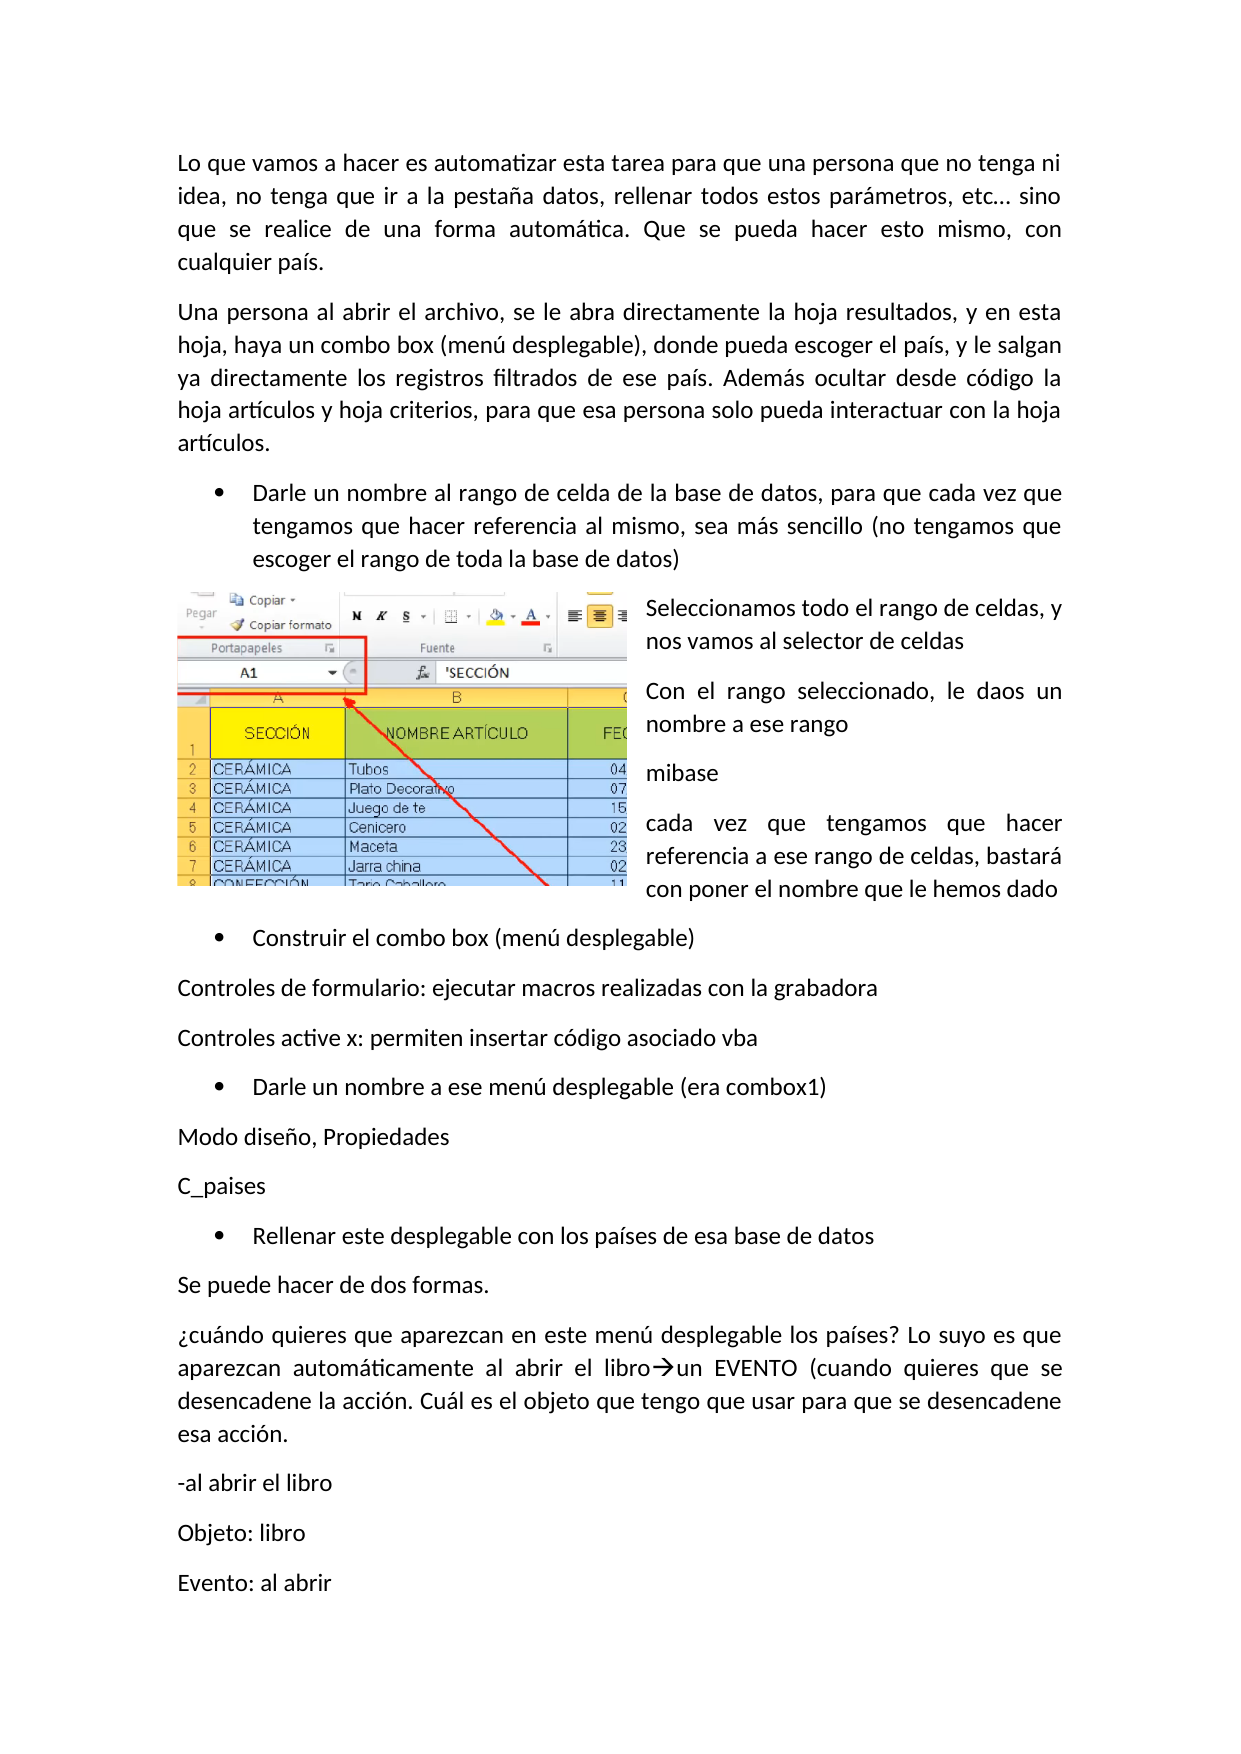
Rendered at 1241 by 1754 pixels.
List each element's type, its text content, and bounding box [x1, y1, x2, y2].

text Con el rango seleccionado, le daos un nombre a ese rango [627, 675, 1063, 738]
text Se puede hacer de dos formas. [177, 1270, 1063, 1300]
text C_paises [177, 1171, 1063, 1201]
list Rellenar este desplegable con los países de esa base de datos [215, 1220, 1063, 1251]
list Darle un nombre a ese menú desplegable (era combox1) [215, 1071, 1063, 1102]
text Una persona al abrir el archivo, se le abra directamente la hoja resultados, y en esta hoja, haya un combo box (menú desplegable), donde pueda escoger el país, y le salgan ya directamente los registros filtrados de ese país. Además ocultar desde código la hoja artículos y hoja criterios, para que esa persona solo pueda interactuar con la hoja artículos. [177, 296, 1063, 458]
text Seleccionamos todo el rango de celdas, y nos vamos al selector de celdas [627, 593, 1063, 656]
text cada vez que tengamos que hacer referencia a ese rango de celdas, bastará con poner el nombre que le hemos dado [177, 807, 1063, 903]
text -al abrir el libro [177, 1468, 1063, 1498]
text Objeto: libro [177, 1517, 1063, 1548]
text ¿cuándo quieres que aparezcan en este menú desplegable los países? Lo suyo es que aparezcan automáticamente al abrir el libroun EVENTO (cuando quieres que se desencadene la acción. Cuál es el objeto que tengo que usar para que se desencadene esa acción. [177, 1319, 1063, 1448]
text Controles active x: permiten insertar código asociado vba [177, 1022, 1063, 1052]
text Modo diseño, Propiedades [177, 1121, 1063, 1151]
text Evento: al abrir [177, 1567, 1063, 1597]
picture [177, 592, 627, 886]
text Controles de formulario: ejecutar macros realizadas con la grabadora [177, 972, 1063, 1003]
text mibase [627, 758, 1063, 788]
list Construir el combo box (menú desplegable) [215, 923, 1063, 953]
list Darle un nombre al rango de celda de la base de datos, para que cada vez que tengamos que hacer referencia al mismo, sea más sencillo (no tengamos que escoger el rango de toda la base de datos) [215, 477, 1063, 573]
text Lo que vamos a hacer es automatizar esta tarea para que una persona que no tenga ni idea, no tenga que ir a la pestaña datos, rellenar todos estos parámetros, etc… sino que se realice de una forma automática. Que se pueda hacer esto mismo, con cualquier país. [177, 148, 1063, 277]
